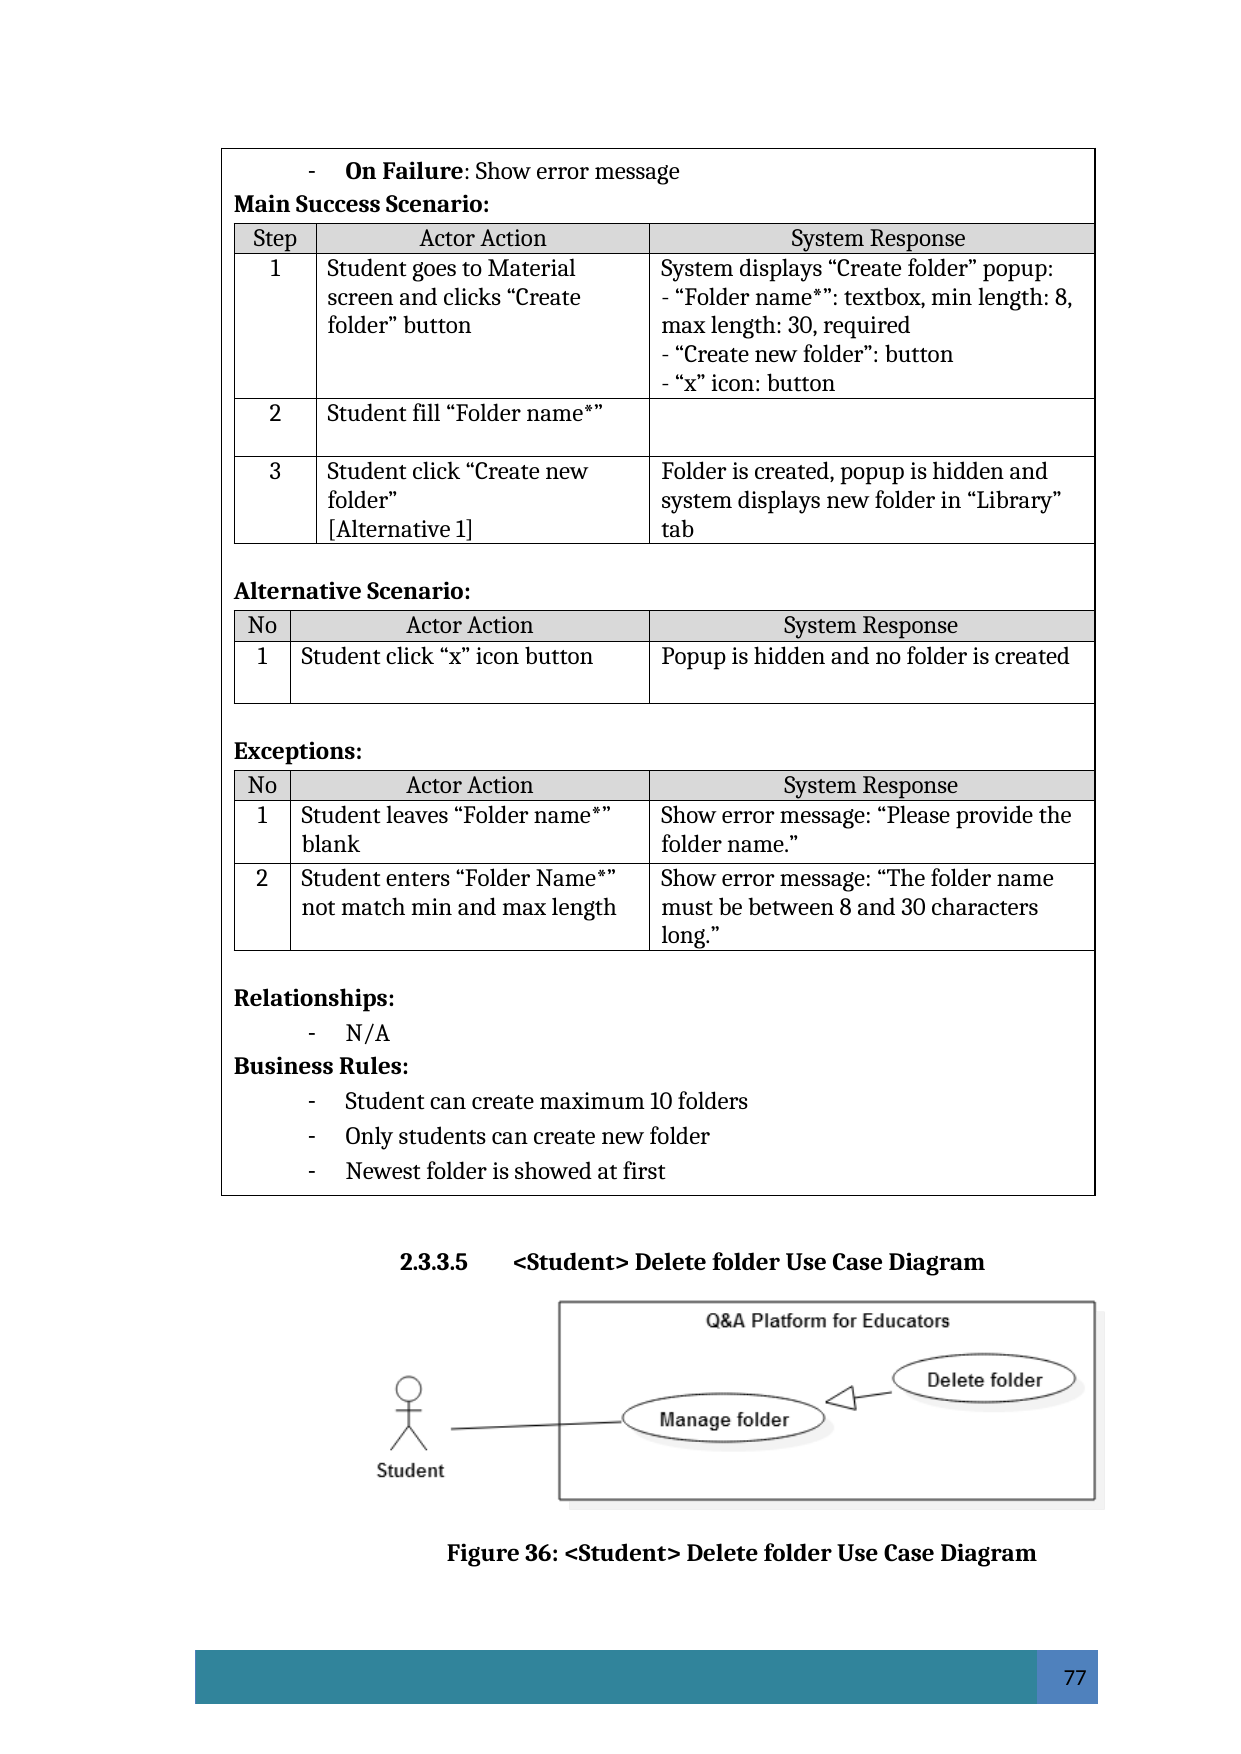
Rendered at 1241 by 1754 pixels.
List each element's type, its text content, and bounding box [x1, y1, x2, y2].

text Figure 36: <Student> Delete folder Use Case Diagram [372, 1539, 1122, 1568]
subtitle <Student> Delete folder Use Case Diagram [400, 1247, 1122, 1276]
picture [354, 1288, 1109, 1514]
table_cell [222, 149, 1094, 1195]
